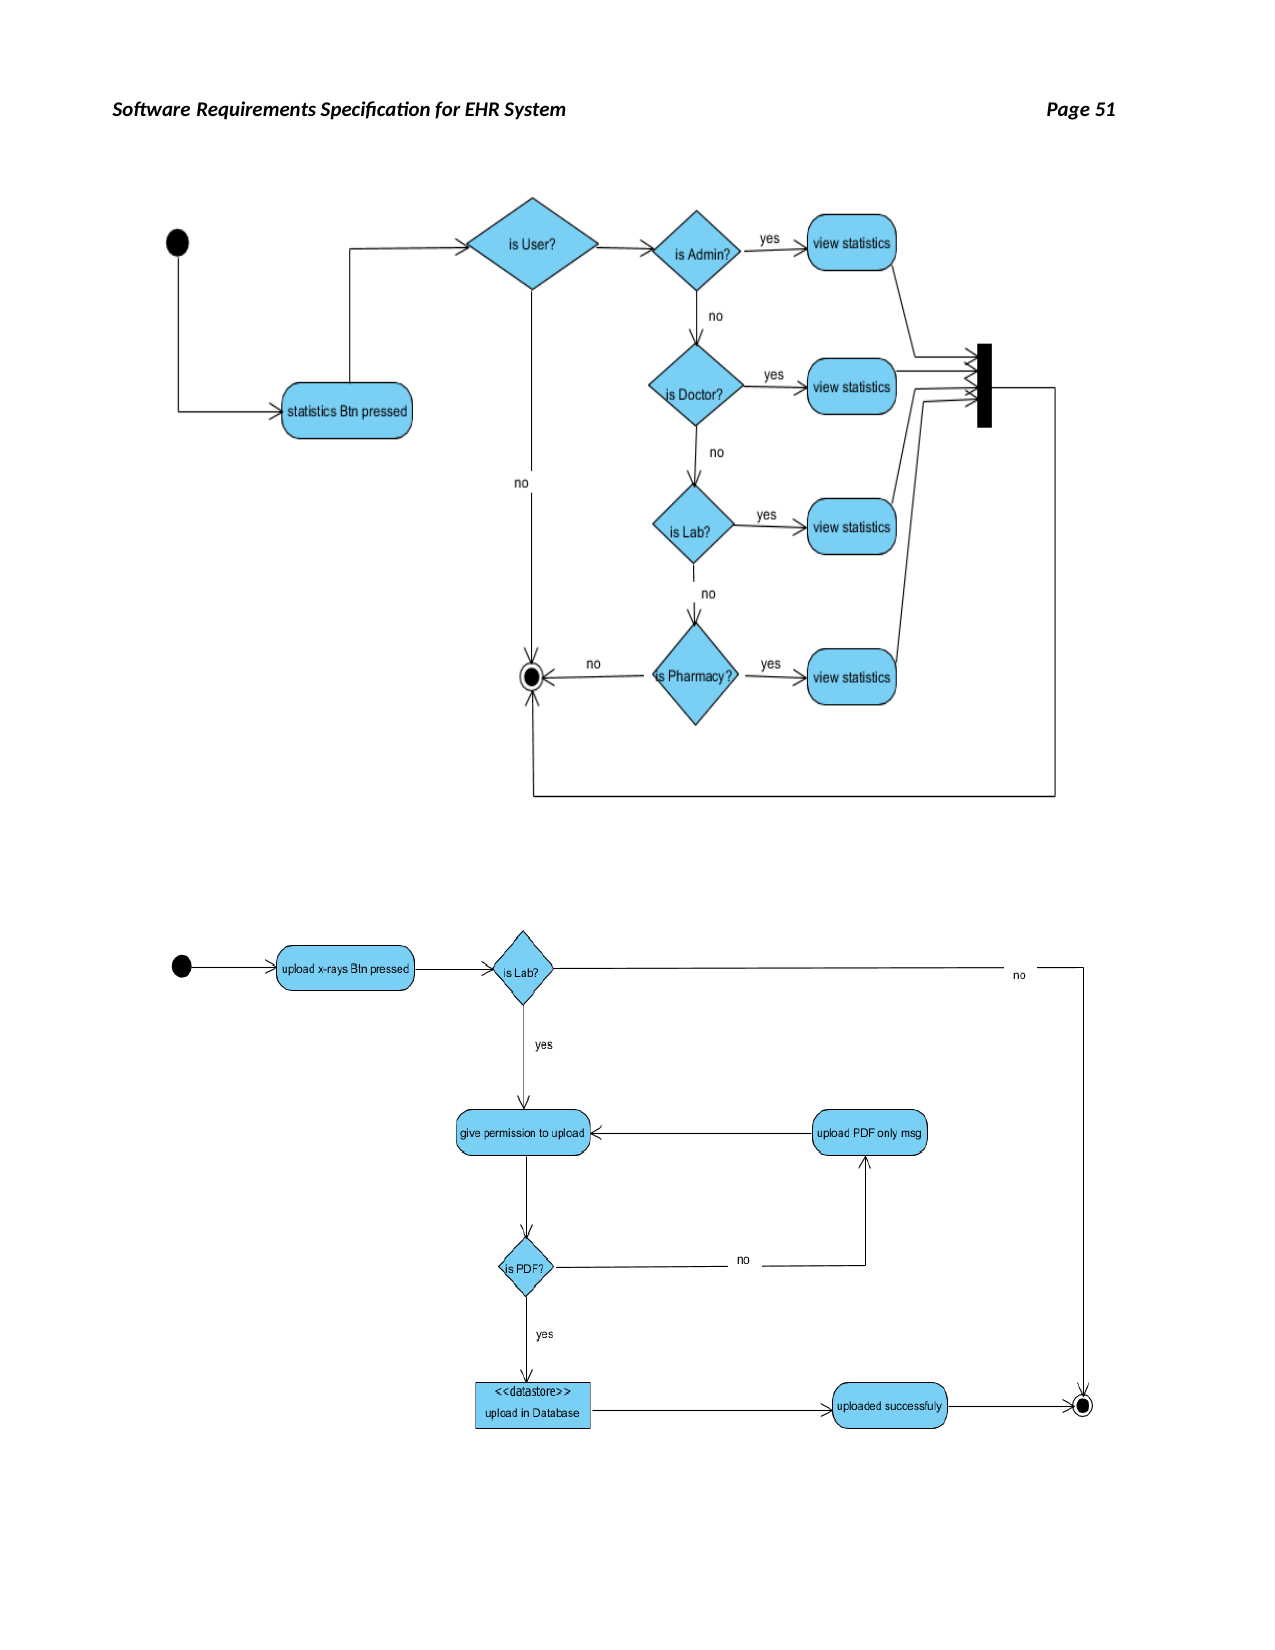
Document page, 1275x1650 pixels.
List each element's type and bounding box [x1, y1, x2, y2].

picture [112, 150, 1157, 838]
picture [112, 912, 1136, 1474]
